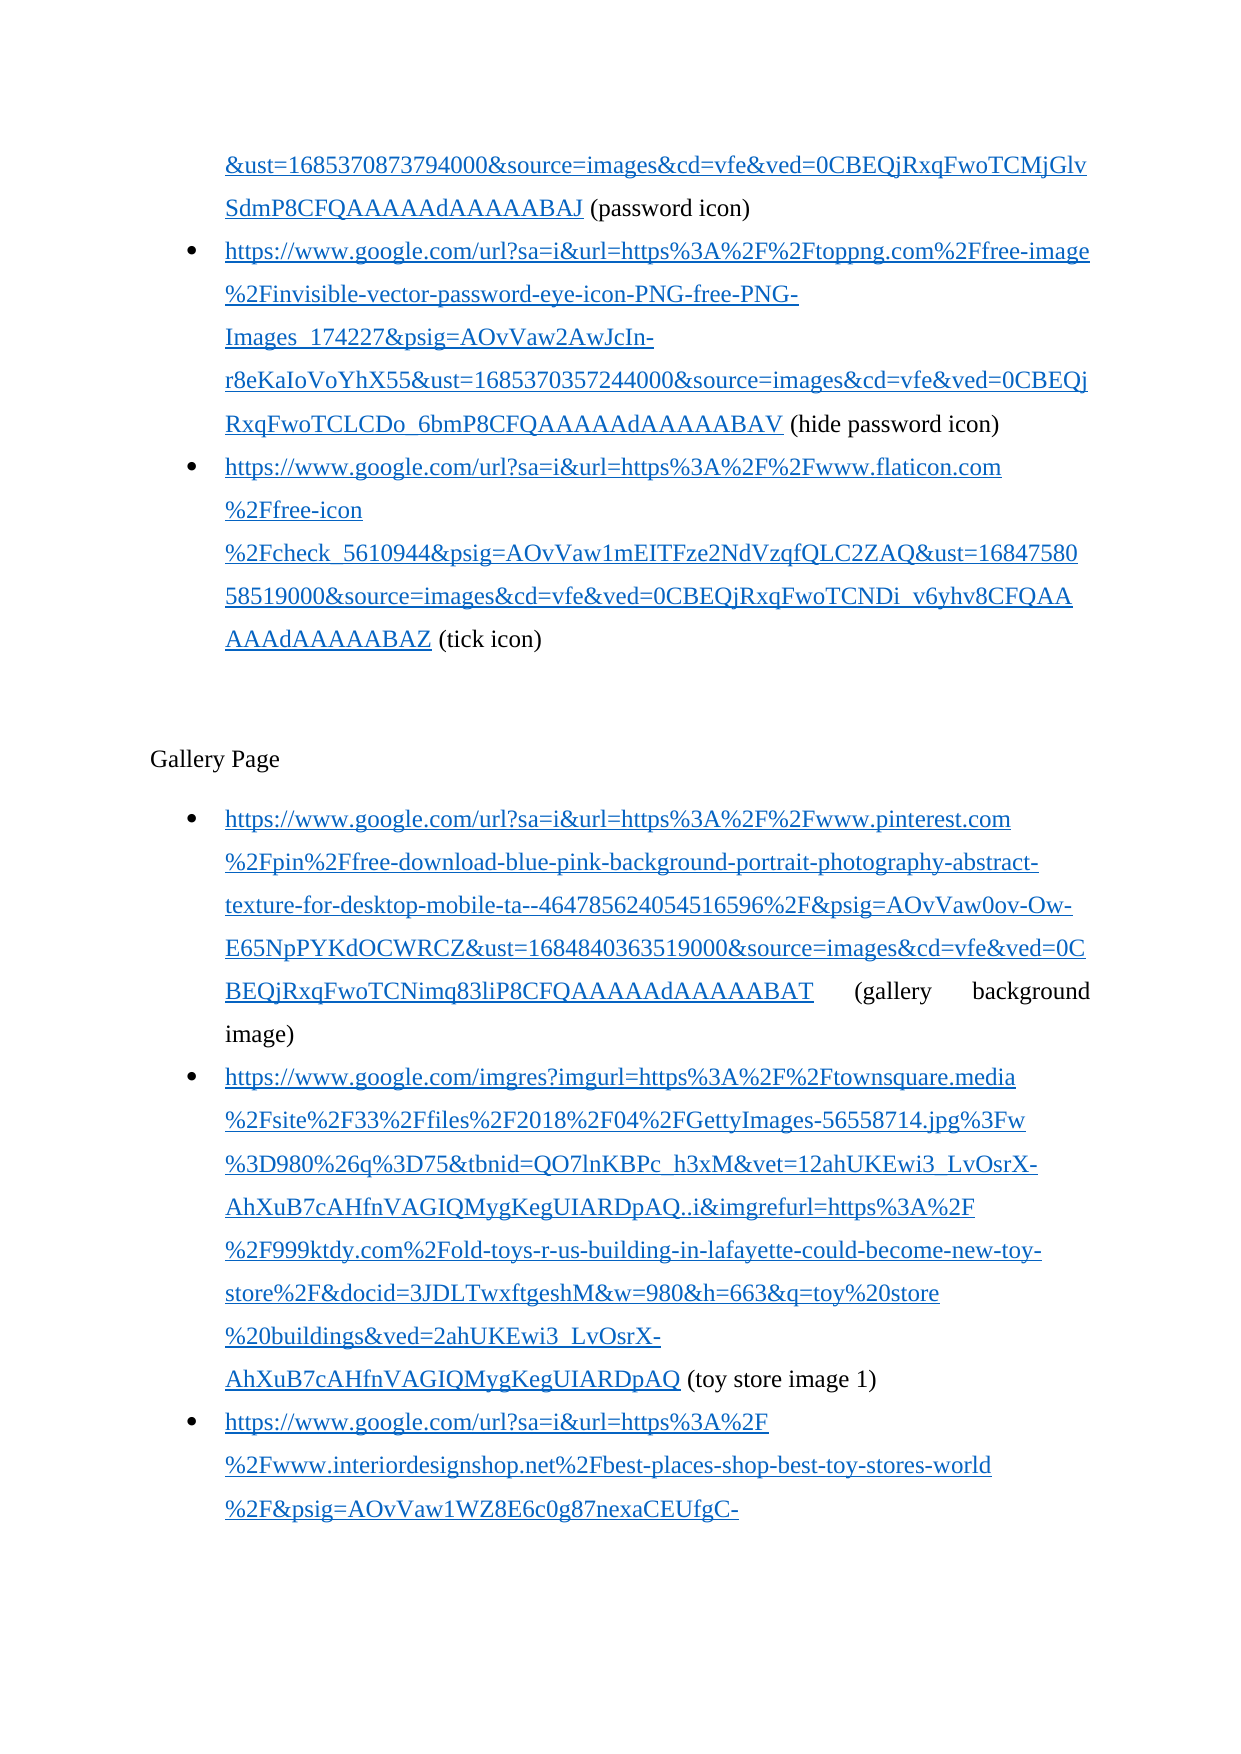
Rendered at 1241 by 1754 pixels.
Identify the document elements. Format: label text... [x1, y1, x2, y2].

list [187, 150, 1090, 222]
list https://www.google.com/url?sa=i&url=https%3A%2F%2Ftoppng.com%2Ffree-image%2Finvisible-vector-password-eye-icon-PNG-free-PNG-Images_174227&psig=AOvVaw2AwJcIn-r8eKaIoVoYhX55&ust=1685370357244000&source=images&cd=vfe&ved=0CBEQjRxqFwoTCLCDo_6bmP8CFQAAAAAdAAAAABAV (hide password icon) [187, 236, 1090, 437]
list https://www.google.com/imgres?imgurl=https%3A%2F%2Ftownsquare.media%2Fsite%2F33%2Ffiles%2F2018%2F04%2FGettyImages-56558714.jpg%3Fw%3D980%26q%3D75&tbnid=QO7lnKBPc_h3xM&vet=12ahUKEwi3_LvOsrX-AhXuB7cAHfnVAGIQMygKegUIARDpAQ..i&imgrefurl=https%3A%2F%2F999ktdy.com%2Fold-toys-r-us-building-in-lafayette-could-become-new-toy-store%2F&docid=3JDLTwxftgeshM&w=980&h=663&q=toy%20store%20buildings&ved=2ahUKEwi3_LvOsrX-AhXuB7cAHfnVAGIQMygKegUIARDpAQ (toy store image 1) [187, 1062, 1090, 1393]
list https://www.google.com/url?sa=i&url=https%3A%2F%2Fwww.pinterest.com%2Fpin%2Ffree-download-blue-pink-background-portrait-photography-abstract-texture-for-desktop-mobile-ta--464785624054516596%2F&psig=AOvVaw0ov-Ow-E65NpPYKdOCWRCZ&ust=1684840363519000&source=images&cd=vfe&ved=0CBEQjRxqFwoTCNimq83liP8CFQAAAAAdAAAAABAT (gallery background image) [187, 804, 1090, 1048]
text Gallery Page [150, 744, 1090, 773]
list https://www.google.com/url?sa=i&url=https%3A%2F%2Fwww.flaticon.com%2Ffree-icon%2Fcheck_5610944&psig=AOvVaw1mEITFze2NdVzqfQLC2ZAQ&ust=1684758058519000&source=images&cd=vfe&ved=0CBEQjRxqFwoTCNDi_v6yhv8CFQAAAAAdAAAAABAZ (tick icon) [187, 452, 1090, 653]
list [187, 1407, 1090, 1522]
